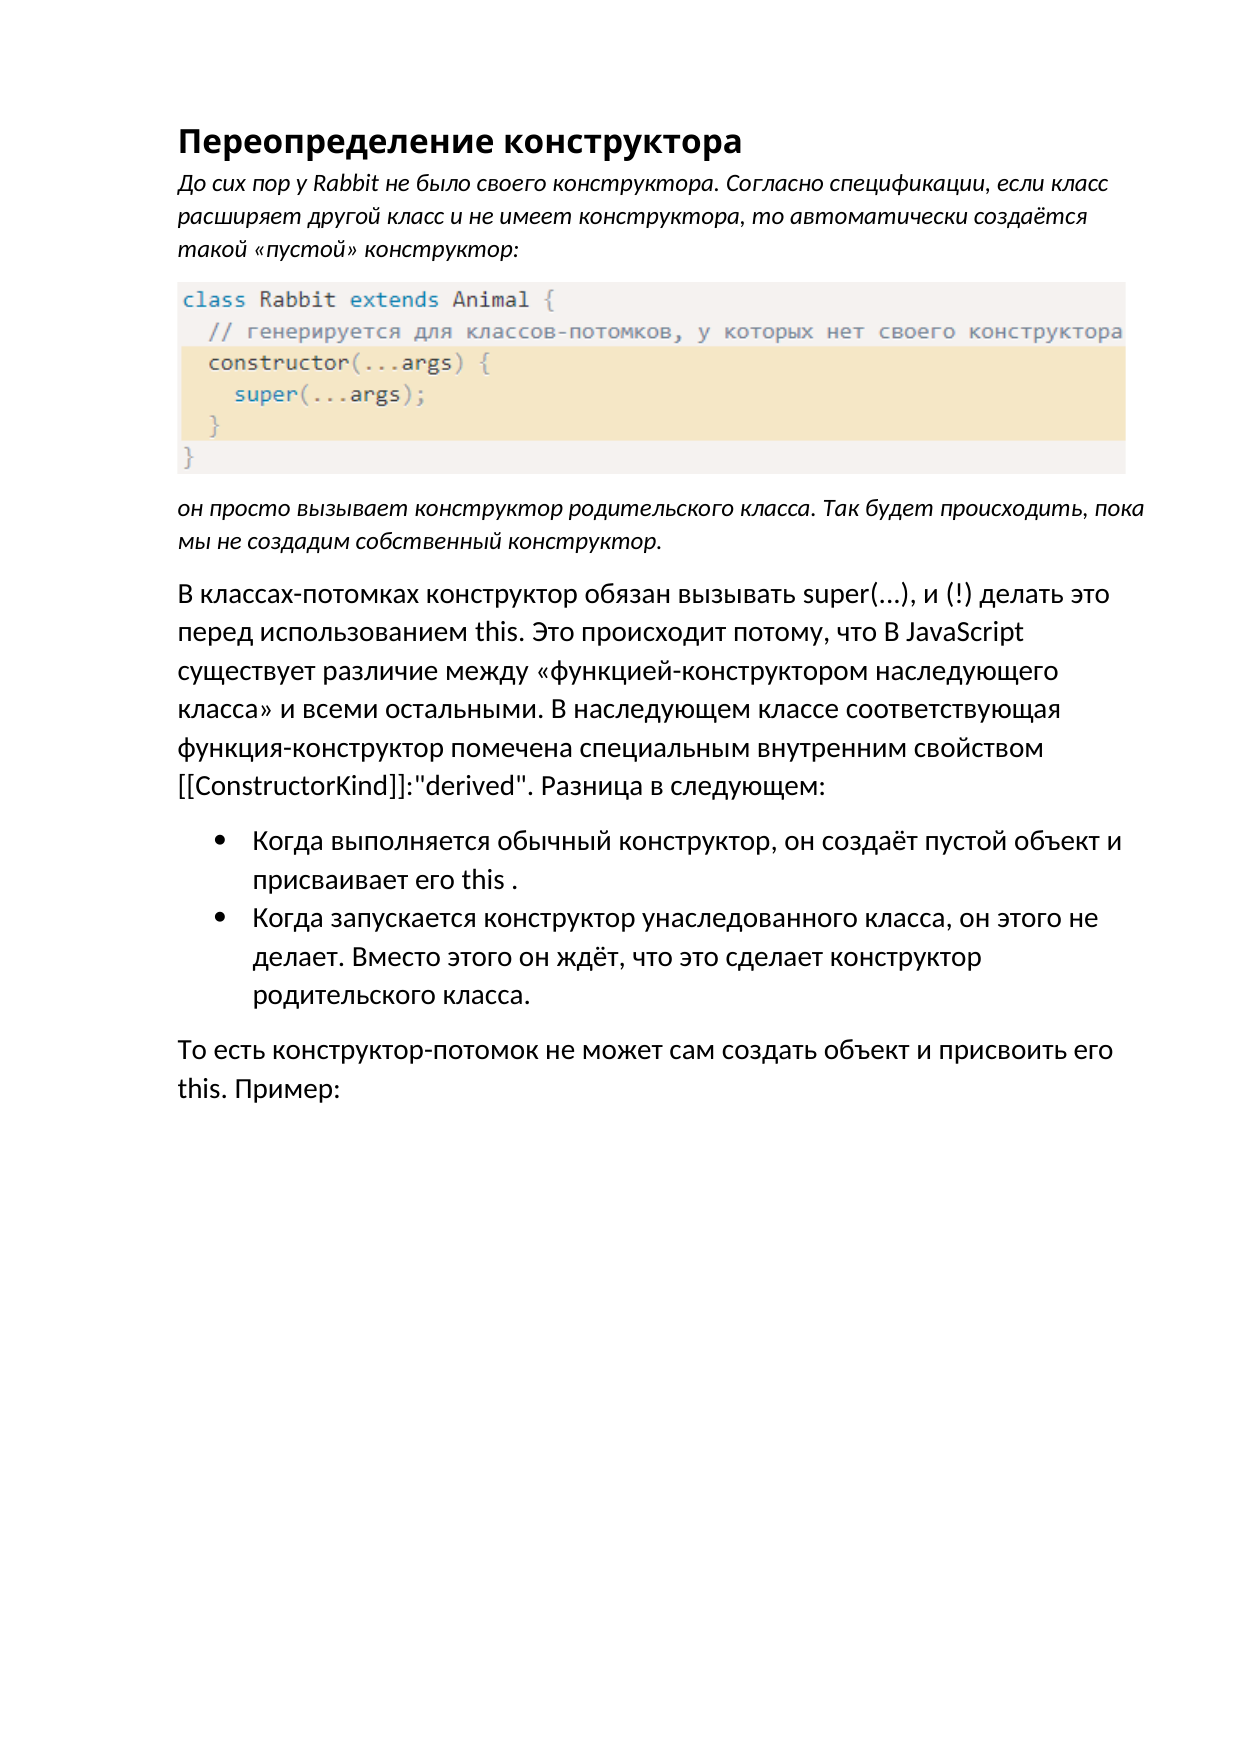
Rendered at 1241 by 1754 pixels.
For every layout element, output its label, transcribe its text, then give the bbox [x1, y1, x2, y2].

picture [177, 282, 1126, 474]
list Когда запускается конструктор унаследованного класса, он этого не делает. Вместо этого он ждёт, что это сделает конструктор родительского класса. [215, 899, 1152, 1012]
text До сих пор у Rabbit не было своего конструктора. Согласно спецификации, если класс расширяет другой класс и не имеет конструктора, то автоматически создаётся такой «пустой» конструктор: [177, 167, 1152, 263]
text То есть конструктор-потомок не может сам создать объект и присвоить его this. Пример: [177, 1031, 1152, 1105]
text он просто вызывает конструктор родительского класса. Так будет происходить, пока мы не создадим собственный конструктор. [177, 493, 1152, 556]
subtitle Переопределение конструктора [177, 118, 1152, 163]
list Когда выполняется обычный конструктор, он создаёт пустой объект и присваивает его this . [215, 822, 1152, 896]
text В классах-потомках конструктор обязан вызывать super(...), и (!) делать это перед использованием this. Это происходит потому, что В JavaScript существует различие между «функцией-конструктором наследующего класса» и всеми остальными. В наследующем классе соответствующая функция-конструктор помечена специальным внутренним свойством [[ConstructorKind]]:"derived". Разница в следующем: [177, 575, 1152, 803]
